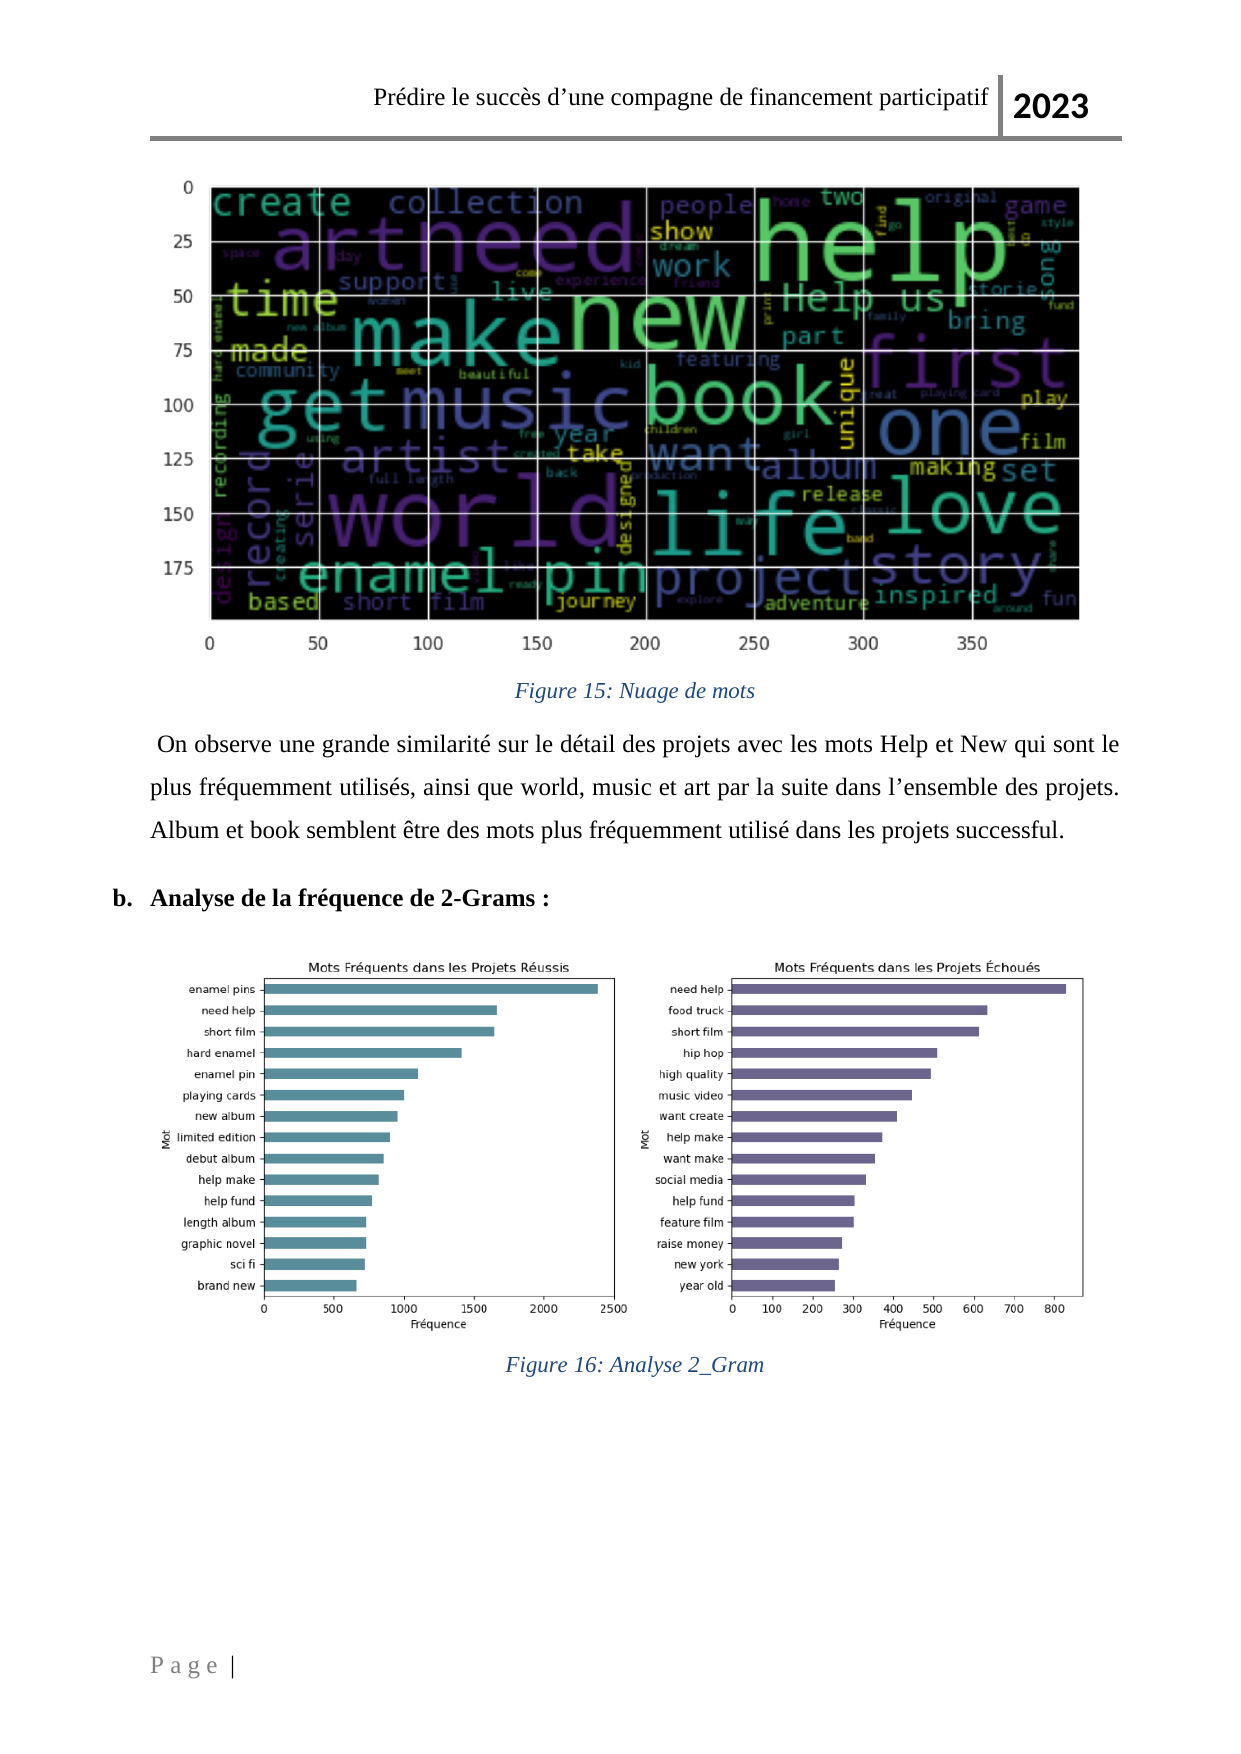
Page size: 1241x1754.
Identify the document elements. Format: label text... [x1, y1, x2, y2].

picture [150, 951, 1093, 1337]
subtitle Analyse de la fréquence de 2-Grams : [112, 883, 1122, 912]
picture [150, 169, 1091, 663]
text On observe une grande similarité sur le détail des projets avec les mots Help et New qui sont le plus fréquemment utilisés, ainsi que world, music et art par la suite dans l’ensemble des projets. Album et book semblent être des mots plus fréquemment utilisé dans les projets successful. [150, 729, 1122, 844]
